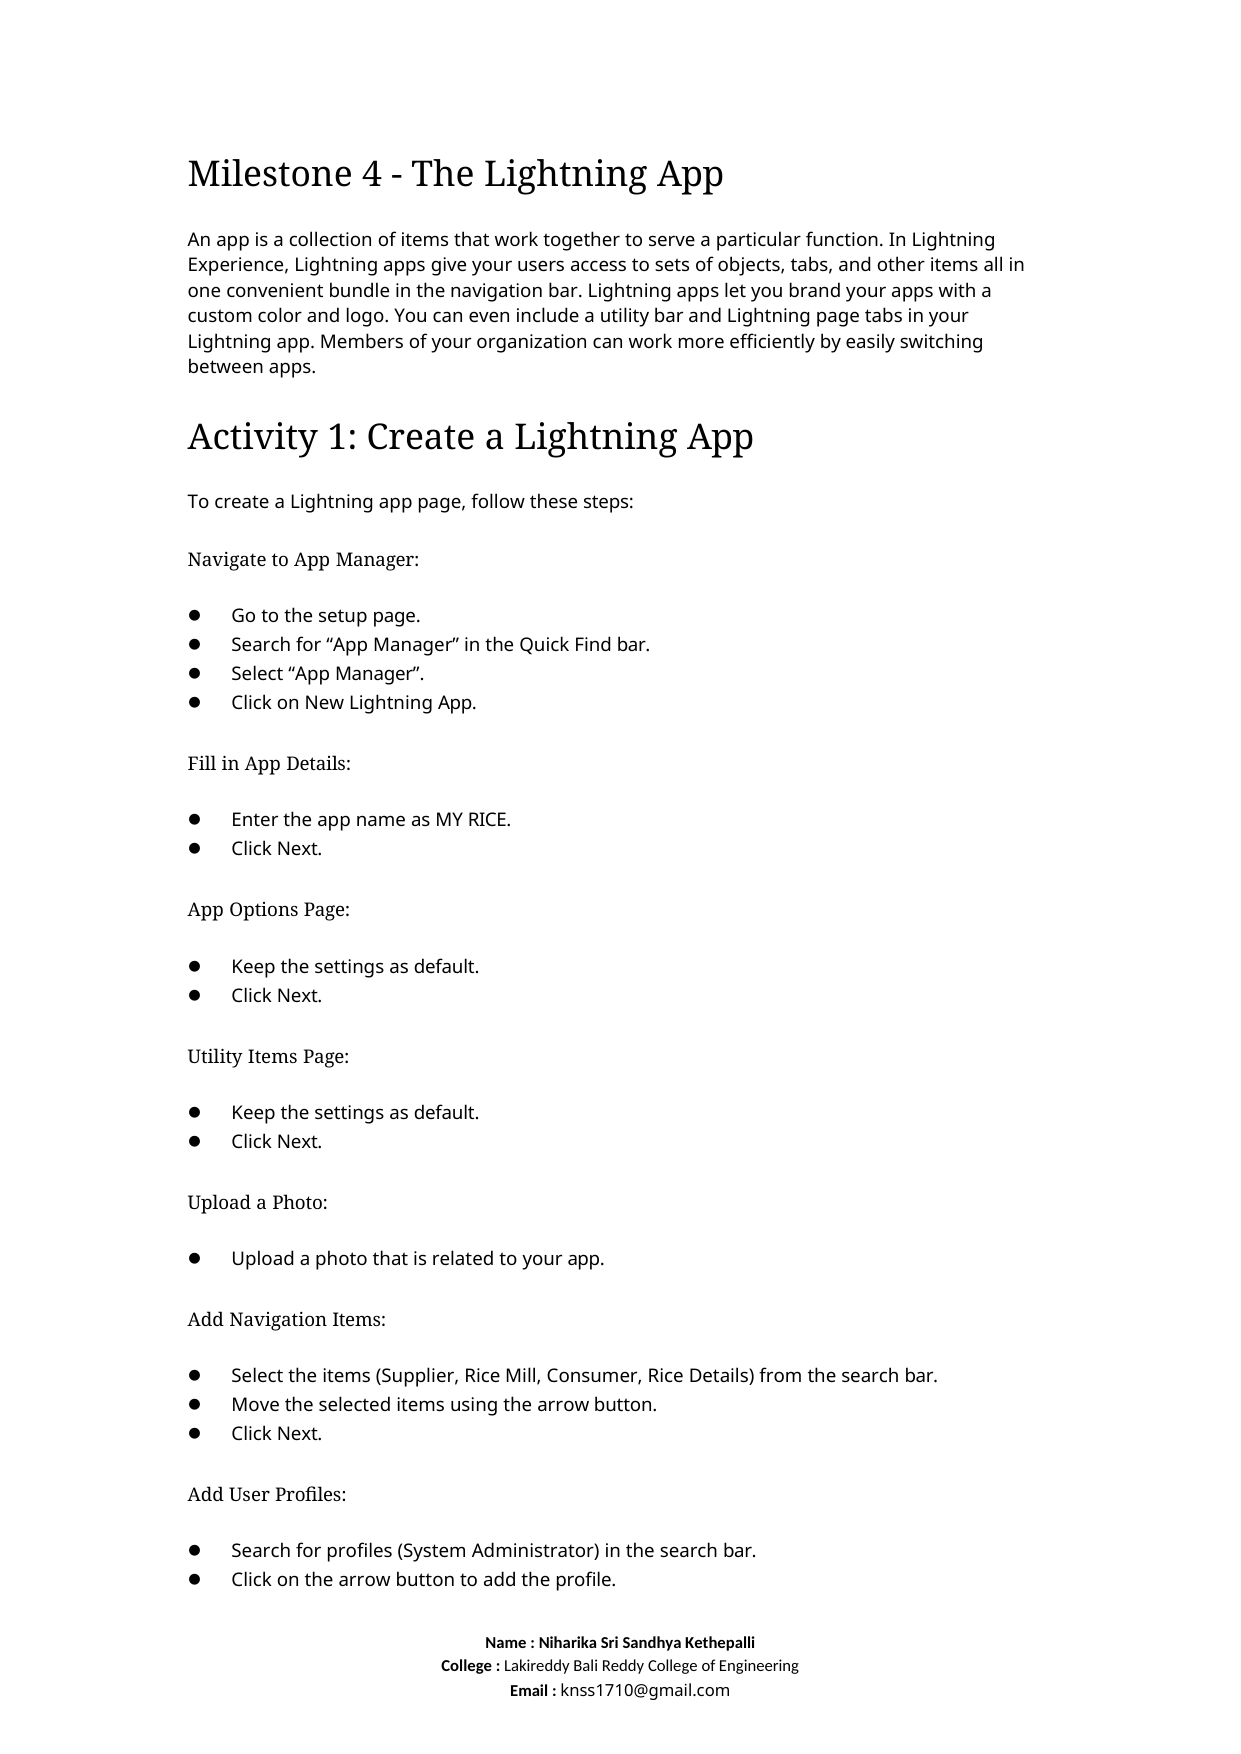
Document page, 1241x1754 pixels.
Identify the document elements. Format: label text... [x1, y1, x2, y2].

list Click Next. [187, 1421, 1093, 1446]
list Click Next. [187, 1128, 1093, 1154]
list Click on the arrow button to add the profile. [187, 1567, 1093, 1592]
text Fill in App Details: [187, 750, 1093, 776]
text Add Navigation Items: [187, 1306, 1093, 1332]
list Select the items (Supplier, Rice Mill, Consumer, Rice Details) from the search bar. [187, 1363, 1093, 1388]
list Move the selected items using the arrow button. [187, 1392, 1093, 1417]
list Click Next. [187, 836, 1093, 861]
list Enter the app name as MY RICE. [187, 807, 1093, 832]
text Add User Profiles: [187, 1481, 1093, 1507]
list Click Next. [187, 982, 1093, 1008]
list Select “App Manager”. [187, 661, 1093, 686]
text Upload a Photo: [187, 1189, 1093, 1214]
text Utility Items Page: [187, 1043, 1093, 1068]
list Upload a photo that is related to your app. [187, 1245, 1093, 1271]
subtitle Activity 1: Create a Lightning App [187, 411, 1093, 459]
list Click on New Lightning App. [187, 689, 1093, 715]
list Go to the setup page. [187, 603, 1093, 628]
list Keep the settings as default. [187, 953, 1093, 978]
text App Options Page: [187, 897, 1093, 922]
text Navigate to App Manager: [187, 546, 1093, 572]
list Search for profiles (System Administrator) in the search bar. [187, 1538, 1093, 1563]
text To create a Lightning app page, follow these steps: [187, 489, 1093, 514]
subtitle Milestone 4 - The Lightning App [187, 148, 1093, 197]
list Keep the settings as default. [187, 1099, 1093, 1124]
list Search for “App Manager” in the Quick Find bar. [187, 632, 1093, 657]
text An app is a collection of items that work together to serve a particular function. In Lightning Experience, Lightning apps give your users access to sets of objects, tabs, and other items all in one convenient bundle in the navigation bar. Lightning apps let you brand your apps with a custom color and logo. You can even include a utility bar and Lightning page tabs in your Lightning app. Members of your organization can work more efficiently by easily switching between apps. [187, 226, 1053, 379]
